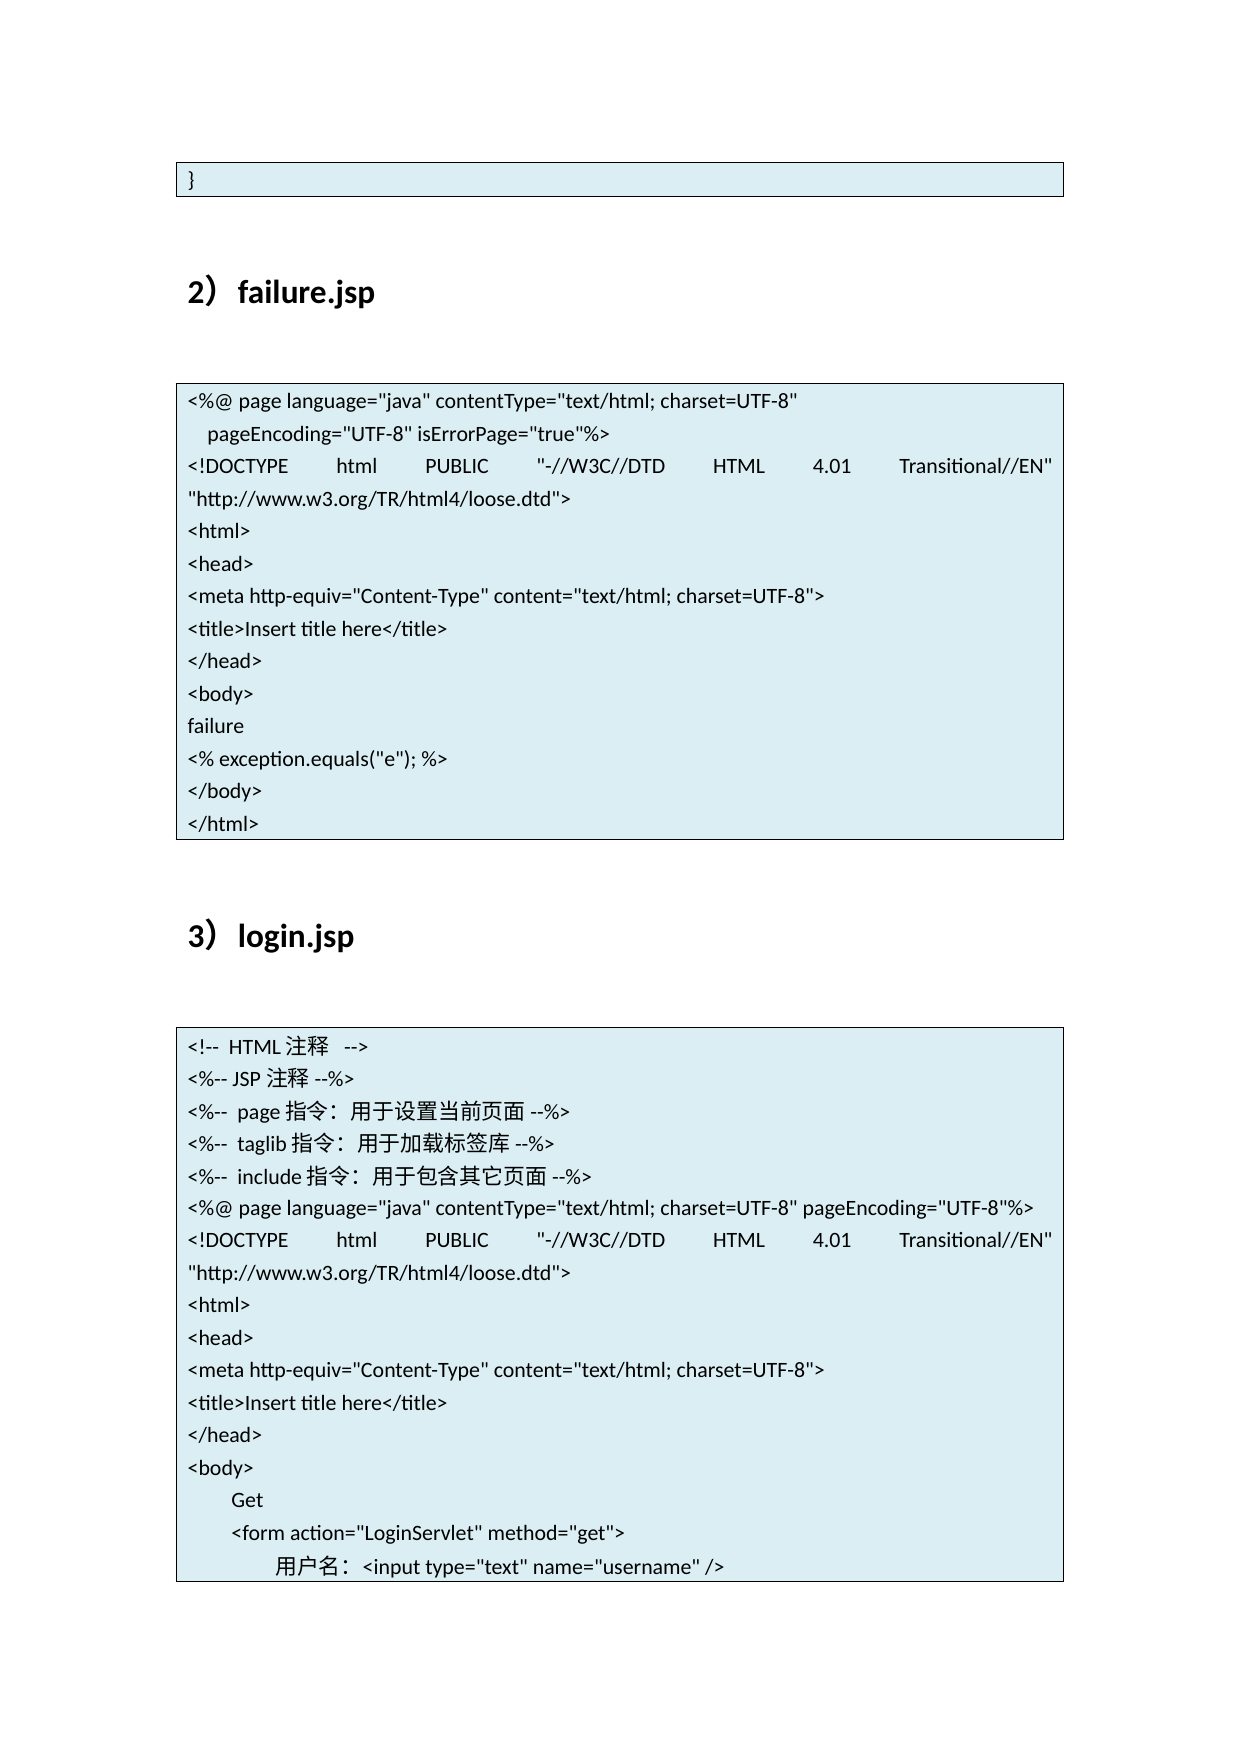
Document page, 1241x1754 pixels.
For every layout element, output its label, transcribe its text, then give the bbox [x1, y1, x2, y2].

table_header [177, 1028, 1063, 1581]
subtitle 2）failure.jsp [187, 256, 1053, 321]
table_header <%@ page language="java" contentType="text/html; charset=UTF-8" pageEncoding="UTF-8" isErrorPage="true"%> <!DOCTYPE html PUBLIC "-//W3C//DTD HTML 4.01 Transitional//EN" "http://www.w3.org/TR/html4/loose.dtd"> <html> <head> <meta http-equiv="Content-Type" content="text/html; charset=UTF-8"> <title>Insert title here</title> </head> <body> failure <% exception.equals("e"); %> </body> </html> [177, 384, 1063, 839]
subtitle 3）login.jsp [187, 900, 1053, 965]
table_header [177, 163, 1063, 196]
